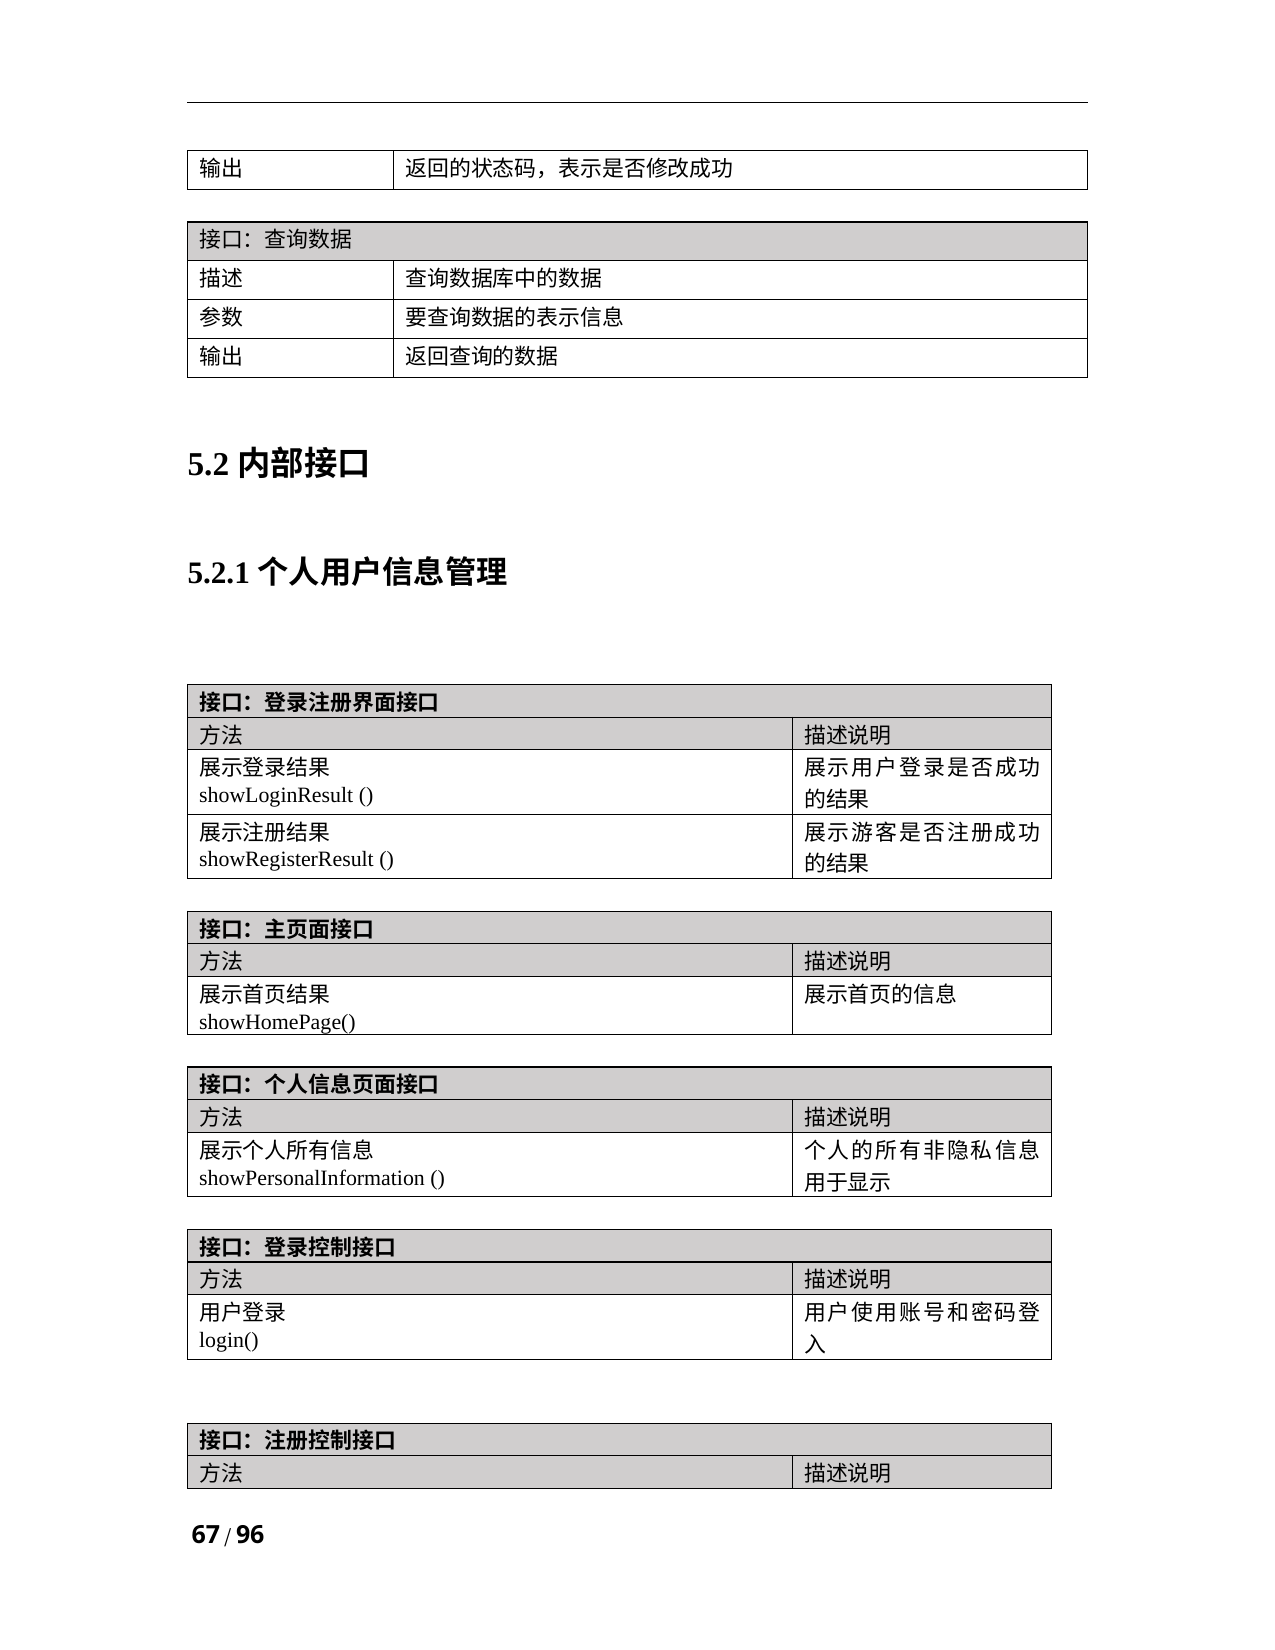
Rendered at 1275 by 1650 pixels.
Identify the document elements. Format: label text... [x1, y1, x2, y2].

table_cell 展示首页的信息 [793, 977, 1051, 1034]
table_cell 描述 [188, 261, 393, 299]
table_cell 描述说明 [793, 1456, 1051, 1488]
table_cell 展示登录结果 showLoginResult () [188, 750, 792, 814]
table_cell 展示首页结果 showHomePage() [188, 977, 792, 1034]
table_cell 描述说明 [793, 718, 1051, 749]
table_header 接口：主页面接口 [188, 912, 1051, 943]
table_cell 输出 [188, 151, 393, 189]
table_cell 描述说明 [793, 944, 1051, 976]
table_cell 描述说明 [793, 1263, 1051, 1294]
table_cell 要查询数据的表示信息 [394, 300, 1087, 338]
table_cell 描述说明 [793, 1100, 1051, 1132]
table_cell 用户使用账号和密码登入 [793, 1295, 1051, 1358]
table_cell 展示游客是否注册成功的结果 [793, 815, 1051, 878]
table_cell 返回查询的数据 [394, 339, 1087, 377]
table_cell 方法 [188, 718, 792, 749]
table_header 接口：注册控制接口 [188, 1424, 1051, 1455]
table_cell 展示注册结果 showRegisterResult () [188, 815, 792, 878]
table_cell 展示个人所有信息 showPersonalInformation () [188, 1133, 792, 1196]
table_cell 展示用户登录是否成功的结果 [793, 750, 1051, 814]
table_cell 方法 [188, 1456, 792, 1488]
table_cell 参数 [188, 300, 393, 338]
table_cell 输出 [188, 339, 393, 377]
table_cell 方法 [188, 1263, 792, 1294]
subtitle 5.2 内部接口 [187, 437, 1088, 485]
table_header 接口：登录控制接口 [188, 1230, 1051, 1261]
table_cell 方法 [188, 944, 792, 976]
table_header 接口：查询数据 [188, 223, 1087, 260]
table_cell 查询数据库中的数据 [394, 261, 1087, 299]
subtitle 5.2.1 个人用户信息管理 [187, 547, 1088, 592]
table_cell 用户登录 login() [188, 1295, 792, 1358]
table_header 接口：登录注册界面接口 [188, 685, 1051, 717]
table_cell 返回的状态码，表示是否修改成功 [394, 151, 1087, 189]
table_header 接口：个人信息页面接口 [188, 1068, 1051, 1099]
table_cell 方法 [188, 1100, 792, 1132]
table_cell 个人的所有非隐私信息用于显示 [793, 1133, 1051, 1196]
